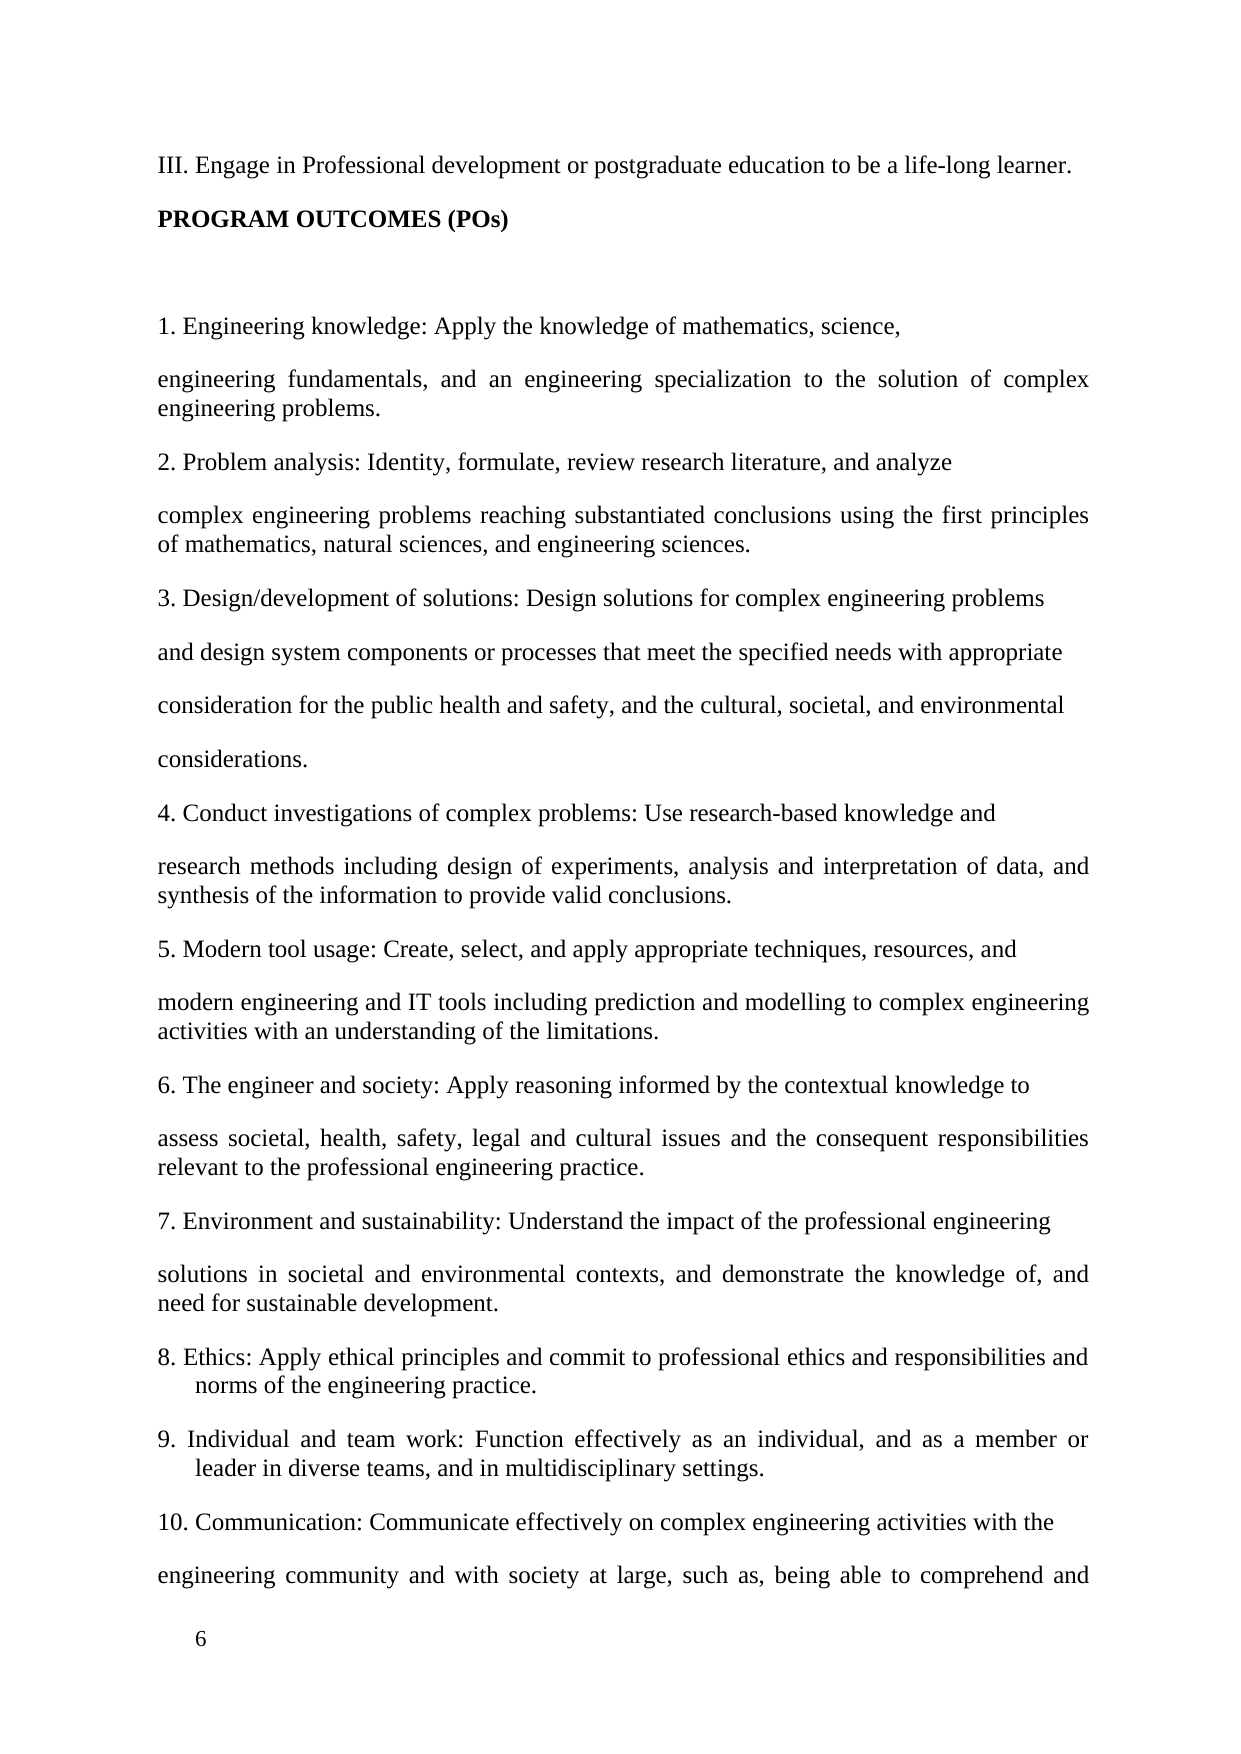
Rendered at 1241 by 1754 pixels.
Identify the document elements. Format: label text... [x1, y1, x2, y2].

text and design system components or processes that meet the specified needs with appropriate [157, 637, 1090, 665]
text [157, 1560, 1090, 1589]
text research methods including design of experiments, analysis and interpretation of data, and synthesis of the information to provide valid conclusions. [157, 851, 1090, 909]
text considerations. [157, 744, 1090, 773]
text solutions in societal and environmental contexts, and demonstrate the knowledge of, and need for sustainable development. [157, 1259, 1090, 1317]
text modern engineering and IT tools including prediction and modelling to complex engineering activities with an understanding of the limitations. [157, 987, 1090, 1045]
text 3. Design/development of solutions: Design solutions for complex engineering problems [157, 583, 1090, 612]
text 5. Modern tool usage: Create, select, and apply appropriate techniques, resources, and [157, 934, 1090, 962]
text assess societal, health, safety, legal and cultural issues and the consequent responsibilities relevant to the professional engineering practice. [157, 1123, 1090, 1181]
text 2. Problem analysis: Identity, formulate, review research literature, and analyze [157, 447, 1090, 476]
text complex engineering problems reaching substantiated conclusions using the first principles of mathematics, natural sciences, and engineering sciences. [157, 501, 1090, 558]
text 8. Ethics: Apply ethical principles and commit to professional ethics and responsibilities and norms of the engineering practice. [157, 1342, 1090, 1399]
text 1. Engineering knowledge: Apply the knowledge of mathematics, science, [157, 311, 1090, 340]
text 10. Communication: Communicate effectively on complex engineering activities with the [157, 1507, 1090, 1535]
text engineering fundamentals, and an engineering specialization to the solution of complex engineering problems. [157, 364, 1090, 422]
text PROGRAM OUTCOMES (POs) [157, 204, 1090, 232]
text 4. Conduct investigations of complex problems: Use research-based knowledge and [157, 798, 1090, 826]
text 9. Individual and team work: Function effectively as an individual, and as a member or leader in diverse teams, and in multidisciplinary settings. [157, 1424, 1090, 1482]
text III. Engage in Professional development or postgraduate education to be a life-long learner. [157, 150, 1090, 179]
text 6. The engineer and society: Apply reasoning informed by the contextual knowledge to [157, 1070, 1090, 1098]
text consideration for the public health and safety, and the cultural, societal, and environmental [157, 690, 1090, 719]
text 7. Environment and sustainability: Understand the impact of the professional engineering [157, 1206, 1090, 1234]
